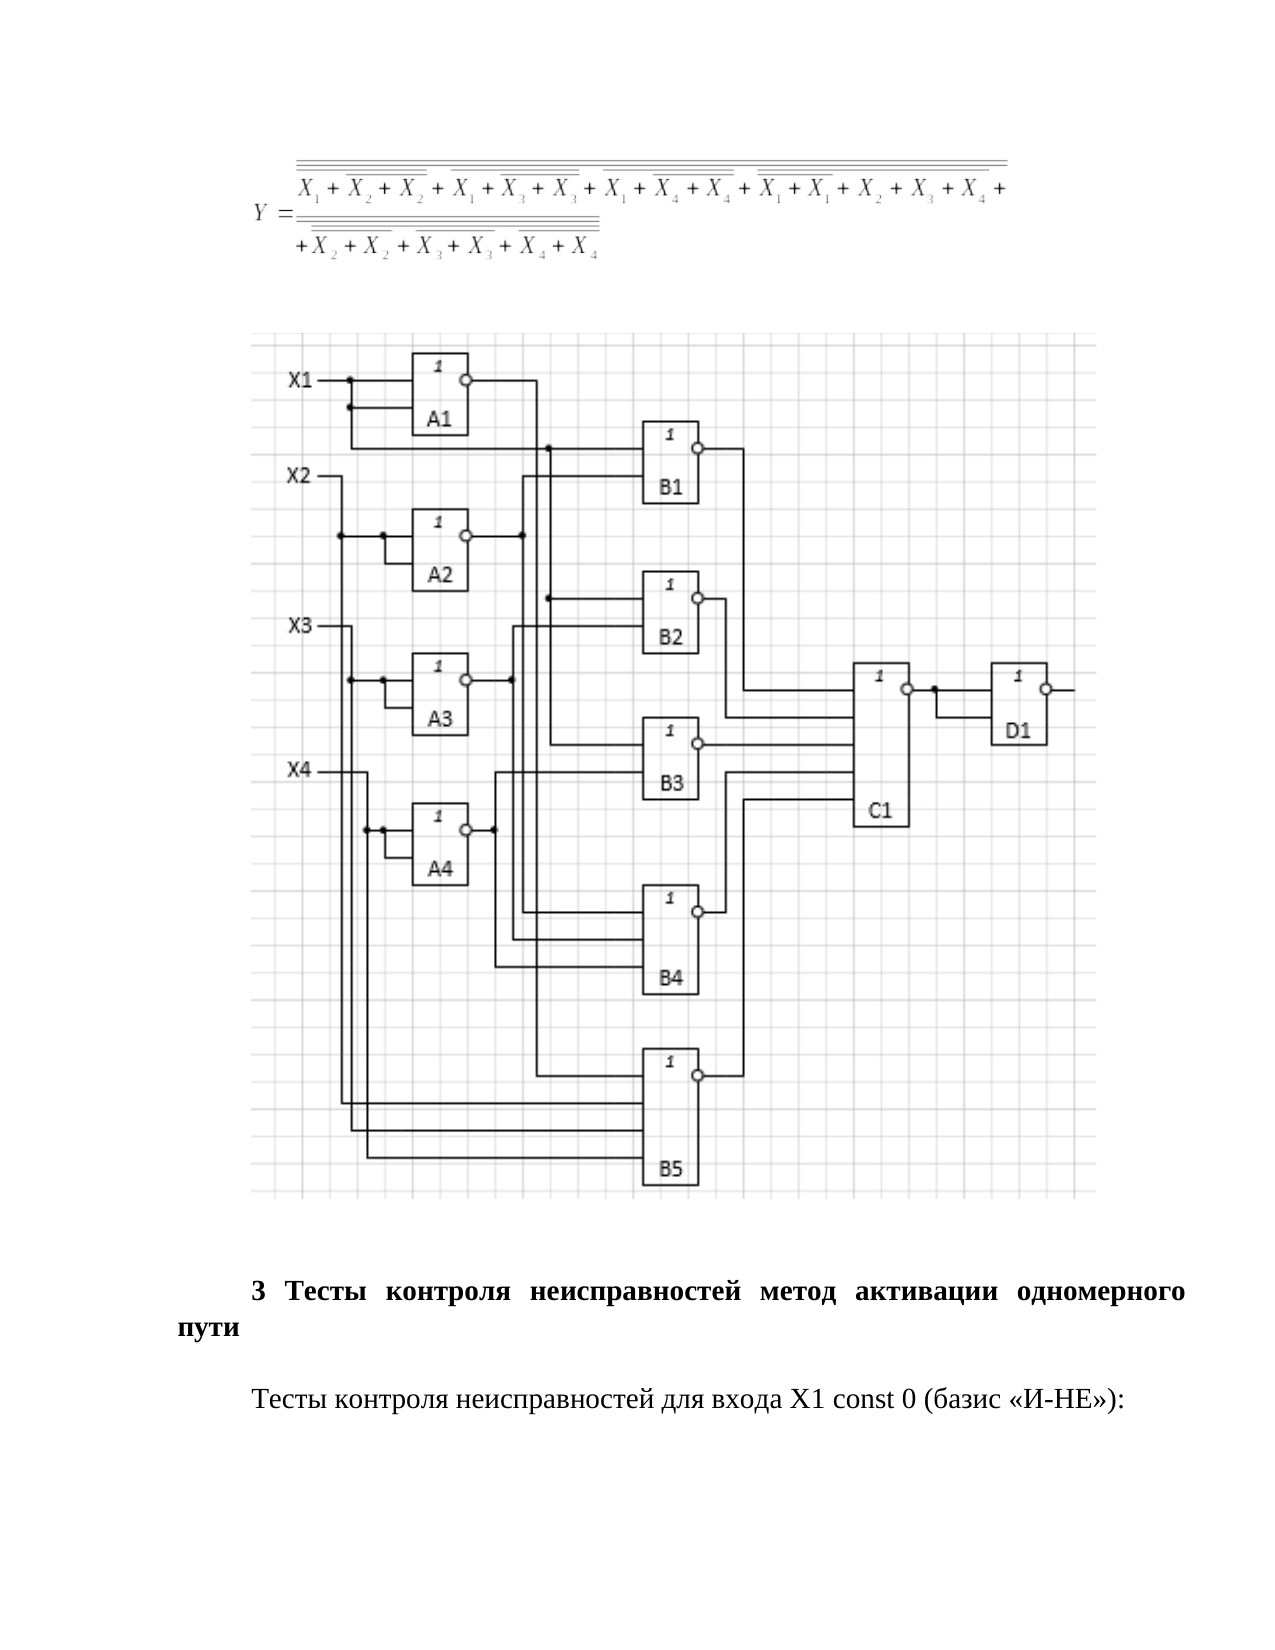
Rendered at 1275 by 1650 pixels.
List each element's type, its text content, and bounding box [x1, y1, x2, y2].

picture [251, 333, 1097, 1199]
text 3 Тесты контроля неисправностей метод активации одномерного пути [177, 1273, 1186, 1342]
text Тесты контроля неисправностей для входа Х1 const 0 (базис «И-НЕ»): [177, 1381, 1186, 1415]
